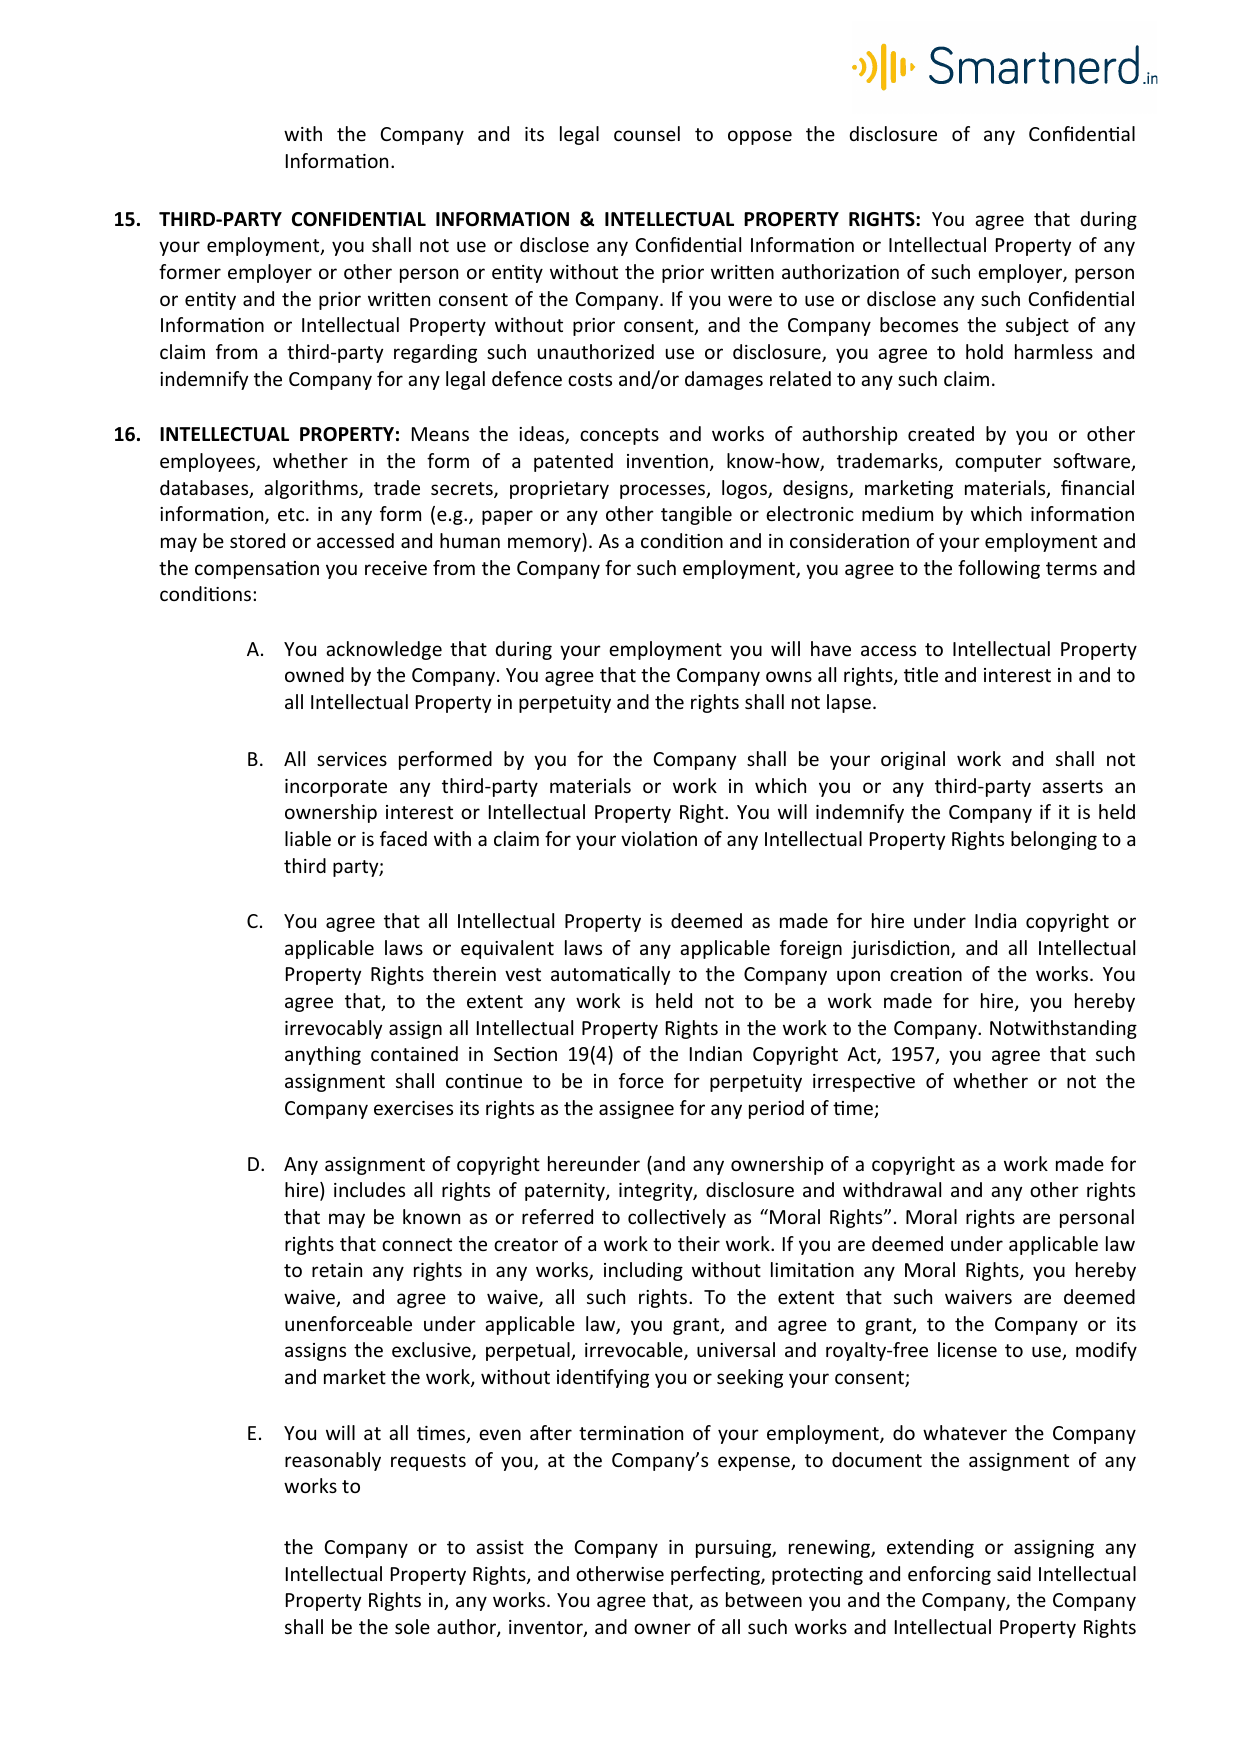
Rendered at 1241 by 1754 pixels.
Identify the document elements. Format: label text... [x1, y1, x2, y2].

list You agree that all Intellectual Property is deemed as made for hire under India copyright or applicable laws or equivalent laws of any applicable foreign jurisdiction, and all Intellectual Property Rights therein vest automatically to the Company upon creation of the works. You agree that, to the extent any work is held not to be a work made for hire, you hereby irrevocably assign all Intellectual Property Rights in the work to the Company. Notwithstanding anything contained in Section 19(4) of the Indian Copyright Act, 1957, you agree that such assignment shall continue to be in force for perpetuity irrespective of whether or not the Company exercises its rights as the assignee for any period of time; [246, 907, 1138, 1121]
list You acknowledge that during your employment you will have access to Intellectual Property owned by the Company. You agree that the Company owns all rights, title and interest in and to all Intellectual Property in perpetuity and the rights shall not lapse. [246, 635, 1138, 715]
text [284, 1533, 1138, 1640]
list All services performed by you for the Company shall be your original work and shall not incorporate any third-party materials or work in which you or any third-party asserts an ownership interest or Intellectual Property Right. You will indemnify the Company if it is held liable or is faced with a claim for your violation of any Intellectual Property Rights belonging to a third party; [246, 745, 1138, 878]
list Any assignment of copyright hereunder (and any ownership of a copyright as a work made for hire) includes all rights of paternity, integrity, disclosure and withdrawal and any other rights that may be known as or referred to collectively as “Moral Rights”. Moral rights are personal rights that connect the creator of a work to their work. If you are deemed under applicable law to retain any rights in any works, including without limitation any Moral Rights, you hereby waive, and agree to waive, all such rights. To the extent that such waivers are deemed unenforceable under applicable law, you grant, and agree to grant, to the Company or its assigns the exclusive, perpetual, irrevocable, universal and royalty-free license to use, modify and market the work, without identifying you or seeking your consent; [246, 1150, 1138, 1390]
list THIRD-PARTY CONFIDENTIAL INFORMATION & INTELLECTUAL PROPERTY RIGHTS: You agree that during your employment, you shall not use or disclose any Confidential Information or Intellectual Property of any former employer or other person or entity without the prior written authorization of such employer, person or entity and the prior written consent of the Company. If you were to use or disclose any such Confidential Information or Intellectual Property without prior consent, and the Company becomes the subject of any claim from a third-party regarding such unauthorized use or disclosure, you agree to hold harmless and indemnify the Company for any legal defence costs and/or damages related to any such claim. [113, 205, 1137, 391]
picture [852, 21, 1158, 114]
list INTELLECTUAL PROPERTY: Means the ideas, concepts and works of authorship created by you or other employees, whether in the form of a patented invention, know-how, trademarks, computer software, databases, algorithms, trade secrets, proprietary processes, logos, designs, marketing materials, financial information, etc. in any form (e.g., paper or any other tangible or electronic medium by which information may be stored or accessed and human memory). As a condition and in consideration of your employment and the compensation you receive from the Company for such employment, you agree to the following terms and conditions: [113, 421, 1137, 607]
list You will at all times, even after termination of your employment, do whatever the Company reasonably requests of you, at the Company’s expense, to document the assignment of any works to [246, 1419, 1138, 1499]
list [246, 120, 1138, 173]
